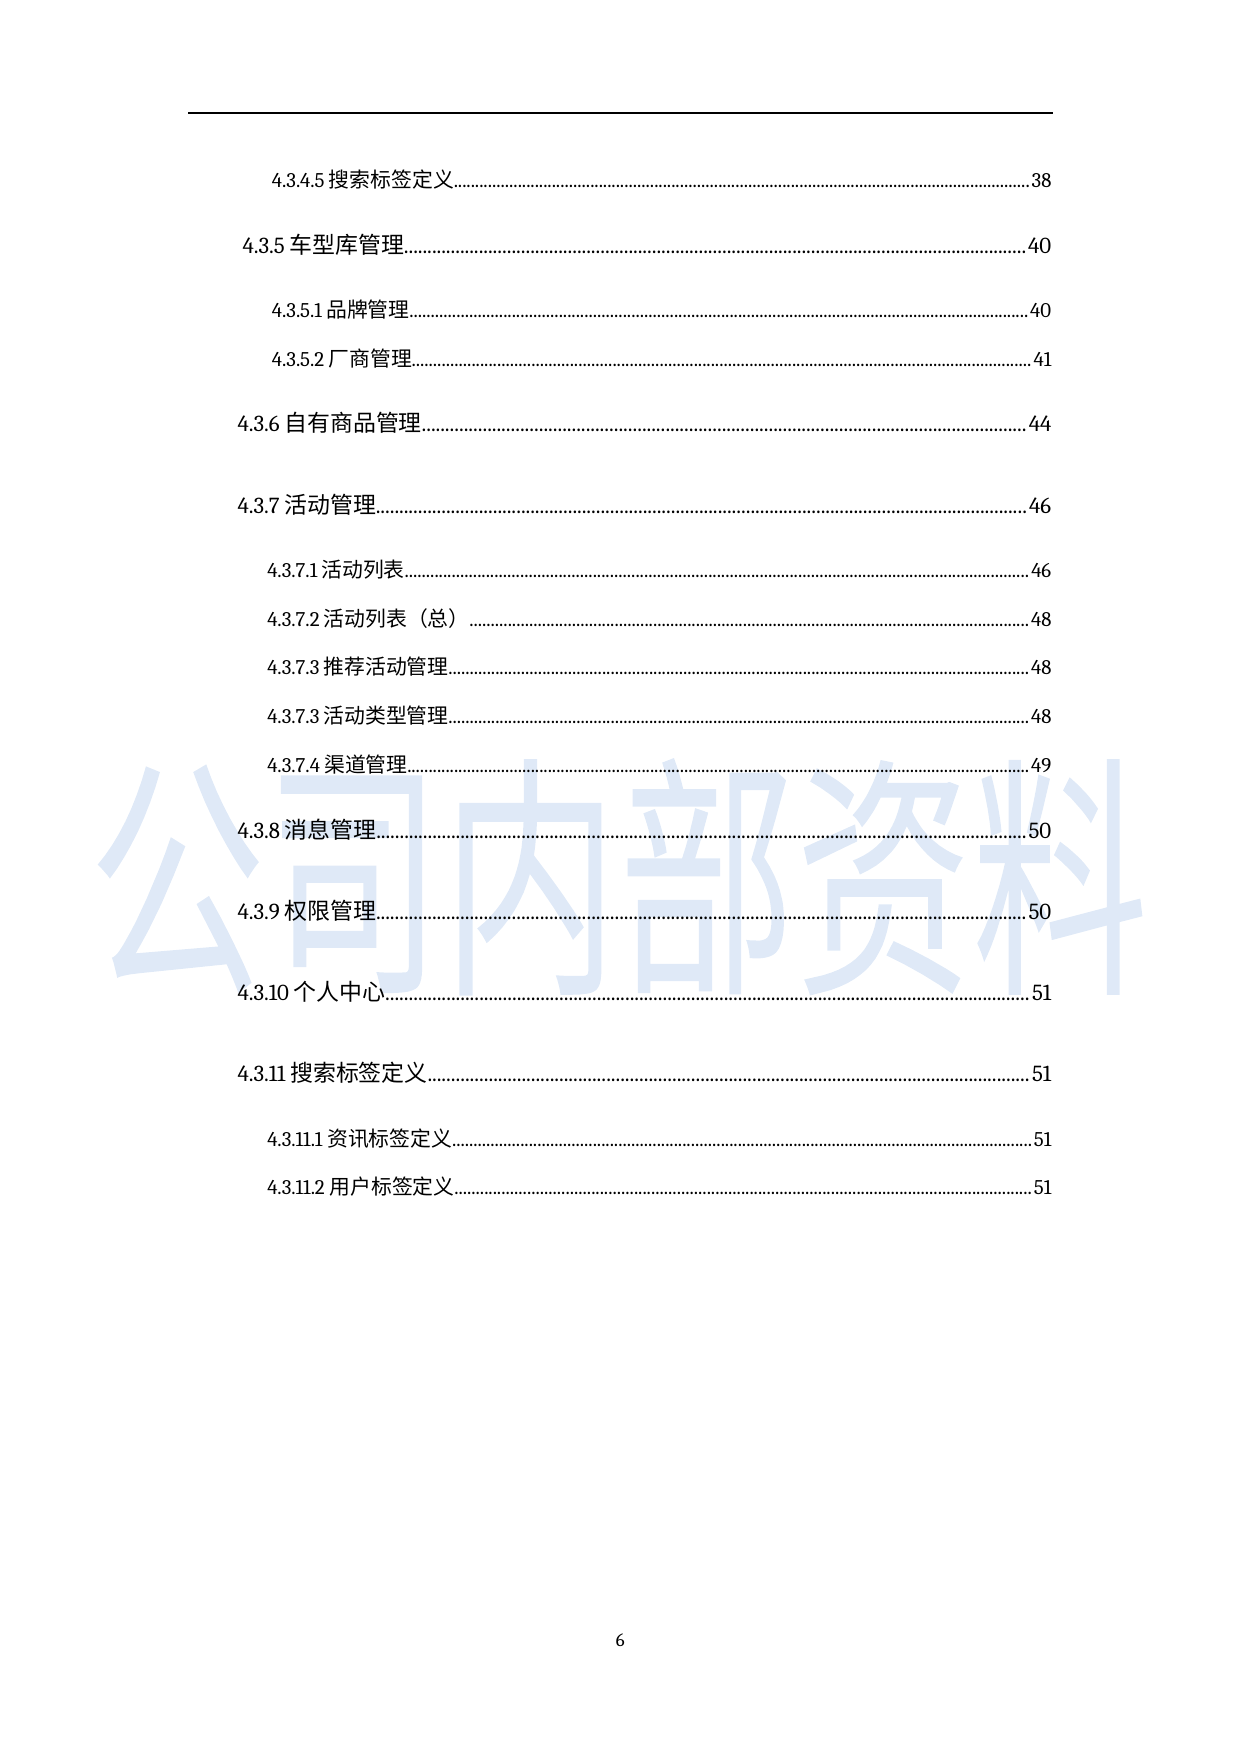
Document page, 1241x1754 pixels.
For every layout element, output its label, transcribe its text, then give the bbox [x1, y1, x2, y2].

text 4.3.7.1活动列表 46 [262, 552, 1053, 584]
text 4.3.6自有商品管理 44 [237, 389, 1053, 454]
text 4.3.7.4渠道管理 49 [262, 747, 1053, 779]
text 4.3.9权限管理 50 [237, 877, 1053, 942]
text 4.3.5.1品牌管理 40 [262, 292, 1053, 324]
text 4.3.7活动管理 46 [237, 471, 1053, 536]
text 4.3.11搜索标签定义 51 [237, 1039, 1053, 1104]
text 4.3.10个人中心 51 [237, 958, 1053, 1023]
text 4.3.7.3活动类型管理 48 [262, 698, 1053, 731]
text 4.3.4.5搜索标签定义 38 [262, 162, 1053, 194]
text 4.3.7.3推荐活动管理 48 [262, 649, 1053, 682]
text 4.3.5.2厂商管理 41 [262, 341, 1053, 373]
text 4.3.11.2 用户标签定义 51 [262, 1169, 1053, 1202]
text 4.3.8消息管理 50 [237, 796, 1053, 861]
text 4.3.7.2活动列表（总） 48 [262, 601, 1053, 633]
text 4.3.11.1 资讯标签定义 51 [262, 1121, 1053, 1153]
text 4.3.5车型库管理 40 [237, 211, 1053, 276]
